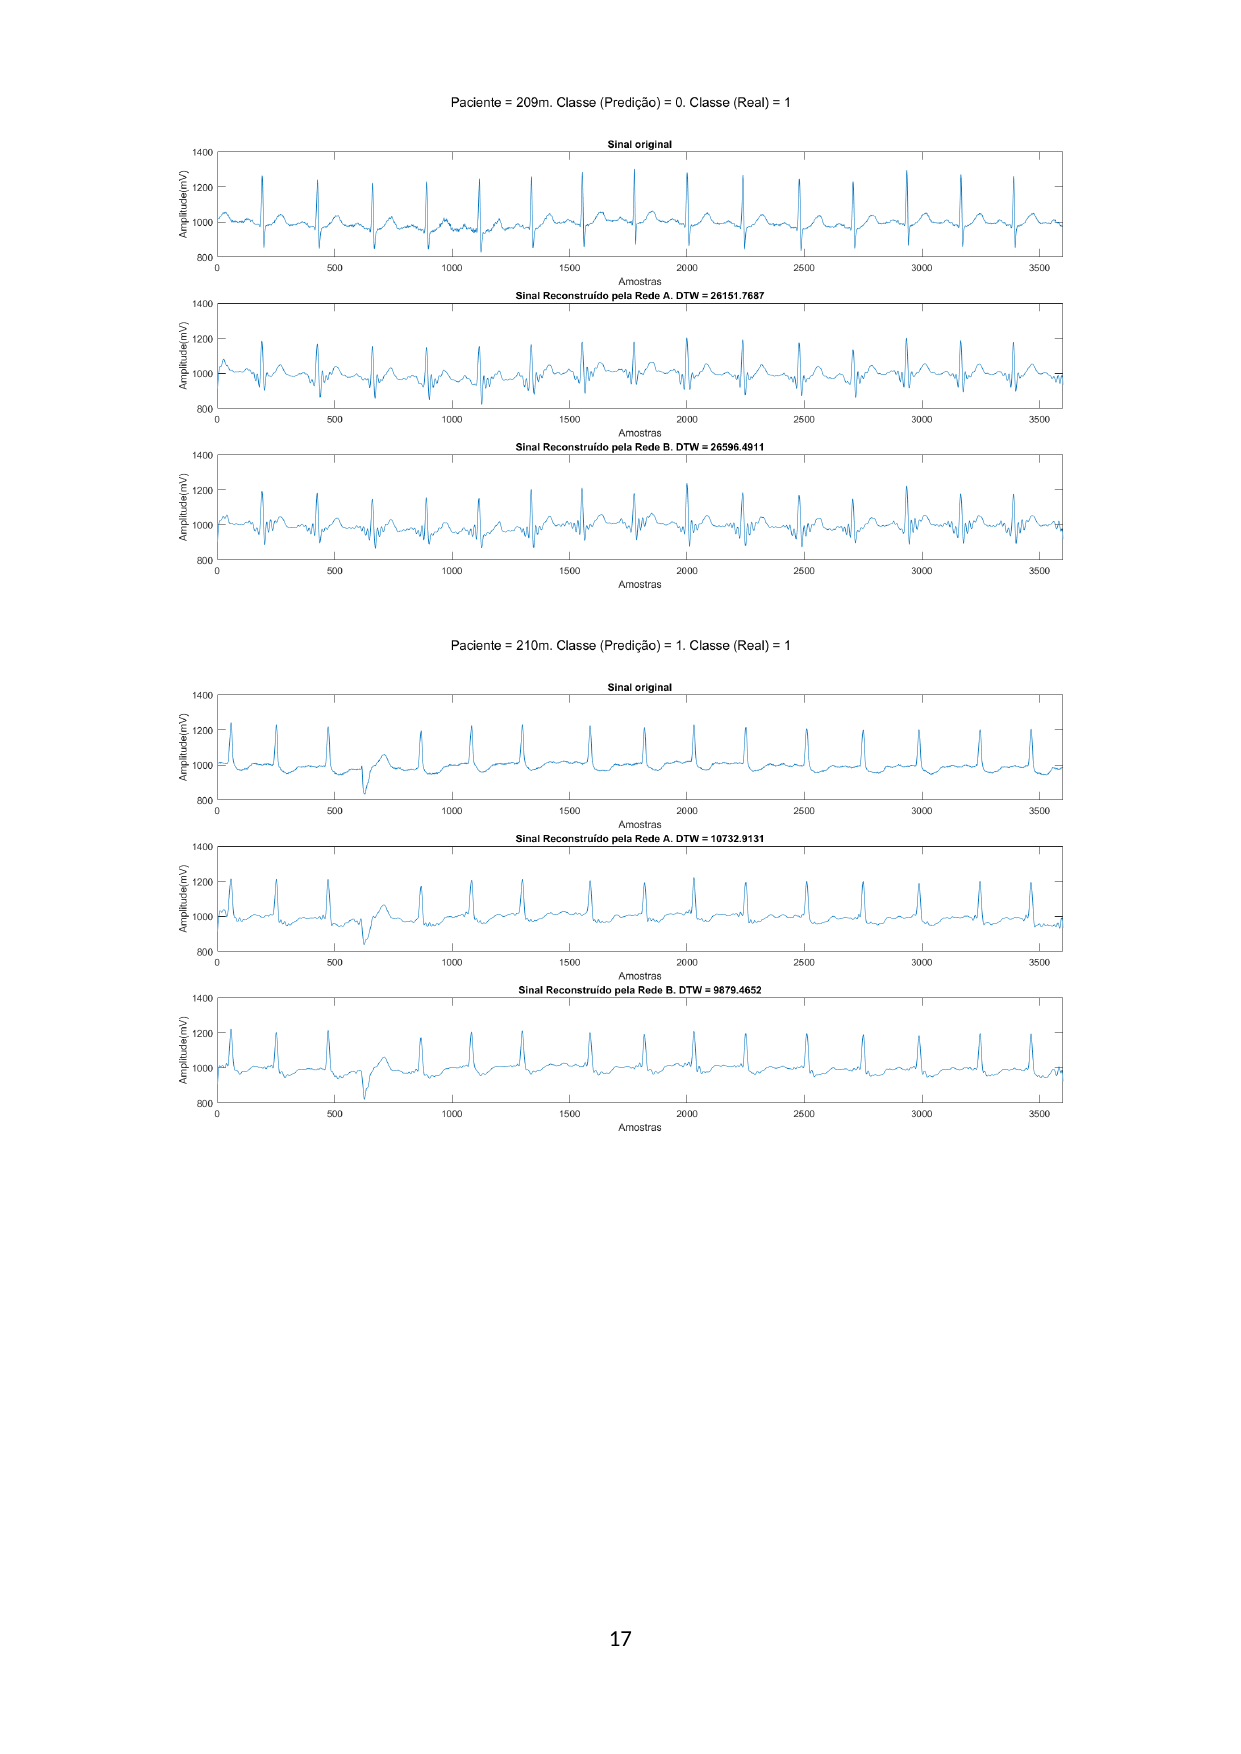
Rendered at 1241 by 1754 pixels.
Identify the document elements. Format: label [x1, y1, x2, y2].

picture [75, 617, 1166, 1159]
picture [75, 75, 1166, 616]
